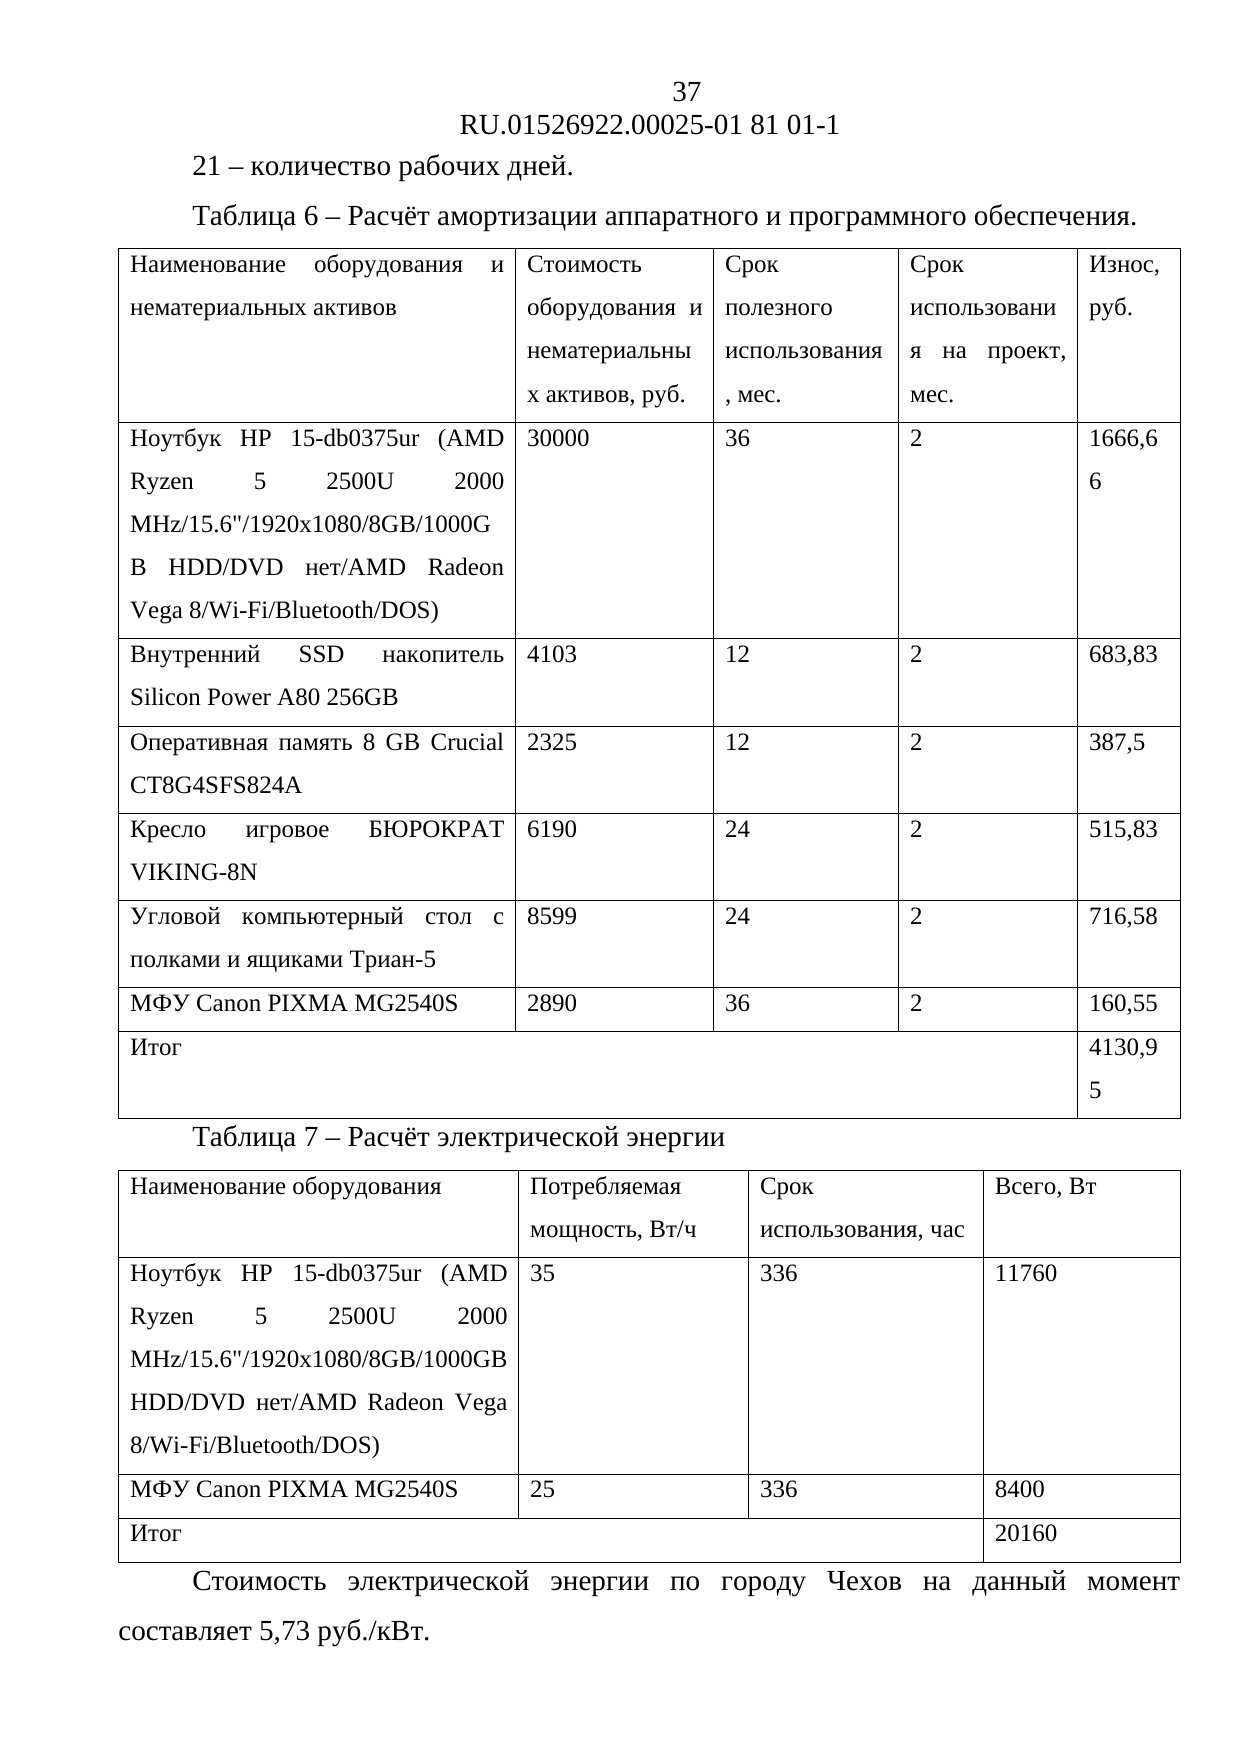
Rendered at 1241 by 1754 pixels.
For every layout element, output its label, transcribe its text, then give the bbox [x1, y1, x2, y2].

table_cell 24 [714, 814, 898, 900]
text Таблица 7 – Расчёт электрической энергии [118, 1119, 1181, 1153]
table_cell 336 [749, 1258, 983, 1473]
table_cell 2 [899, 814, 1077, 900]
table_cell 2 [899, 901, 1077, 987]
table_cell Ноутбук HP 15-db0375ur (AMD Ryzen 5 2500U 2000 MHz/15.6"/1920x1080/8GB/1000GB HDD/DVD нет/AMD Radeon Vega 8/Wi-Fi/Bluetooth/DOS) [119, 423, 515, 638]
table_cell 2 [899, 423, 1077, 638]
table_cell 12 [714, 639, 898, 726]
table_header Срок полезного использования, мес. [714, 249, 898, 422]
table_cell 2325 [516, 727, 713, 813]
table_header Всего, Вт [984, 1171, 1180, 1257]
table_cell Оперативная память 8 GB Crucial CT8G4SFS824A [119, 727, 515, 813]
table_cell 8599 [516, 901, 713, 987]
table_header Износ, руб. [1078, 249, 1180, 422]
text 21 – количество рабочих дней. [118, 148, 1181, 181]
table_cell 4103 [516, 639, 713, 726]
table_cell 35 [519, 1258, 748, 1473]
table_cell 2890 [516, 988, 713, 1031]
table_cell 11760 [984, 1258, 1180, 1473]
table_header Наименование оборудования [119, 1171, 518, 1257]
table_cell 24 [714, 901, 898, 987]
table_header Потребляемая мощность, Вт/ч [519, 1171, 748, 1257]
table_cell 716,58 [1078, 901, 1180, 987]
table_cell 160,55 [1078, 988, 1180, 1031]
table_header Срок использования, час [749, 1171, 983, 1257]
table_header Наименование оборудования и нематериальных активов [119, 249, 515, 422]
table_cell 12 [714, 727, 898, 813]
table_header Стоимость оборудования и нематериальных активов, руб. [516, 249, 713, 422]
table_cell 20160 [984, 1519, 1180, 1562]
text Стоимость электрической энергии по городу Чехов на данный момент составляет 5,73 руб./кВт. [118, 1563, 1181, 1646]
table_cell 515,83 [1078, 814, 1180, 900]
table_cell 2 [899, 988, 1077, 1031]
table_cell 683,83 [1078, 639, 1180, 726]
table_header Срок использования на проект, мес. [899, 249, 1077, 422]
table_cell 2 [899, 727, 1077, 813]
table_cell Ноутбук HP 15-db0375ur (AMD Ryzen 5 2500U 2000 MHz/15.6"/1920x1080/8GB/1000GB HDD/DVD нет/AMD Radeon Vega 8/Wi-Fi/Bluetooth/DOS) [119, 1258, 518, 1473]
table_cell Кресло игровое БЮРОКРАТ VIKING-8N [119, 814, 515, 900]
table_cell 6190 [516, 814, 713, 900]
table_cell Угловой компьютерный стол с полками и ящиками Триан-5 [119, 901, 515, 987]
table_cell Итог [119, 1519, 983, 1562]
table_cell МФУ Canon PIXMA MG2540S [119, 1475, 518, 1517]
table_cell 25 [519, 1475, 748, 1517]
table_cell 336 [749, 1475, 983, 1517]
table_cell 30000 [516, 423, 713, 638]
table_cell 36 [714, 423, 898, 638]
table_cell 1666,66 [1078, 423, 1180, 638]
text Таблица 6 – Расчёт амортизации аппаратного и программного обеспечения. [118, 198, 1181, 232]
table_cell Итог [119, 1032, 1077, 1118]
table_cell 4130,95 [1078, 1032, 1180, 1118]
table_cell Внутренний SSD накопитель Silicon Power A80 256GB [119, 639, 515, 726]
table_cell 387,5 [1078, 727, 1180, 813]
table_cell МФУ Canon PIXMA MG2540S [119, 988, 515, 1031]
table_cell 2 [899, 639, 1077, 726]
table_cell 8400 [984, 1475, 1180, 1517]
table_cell 36 [714, 988, 898, 1031]
